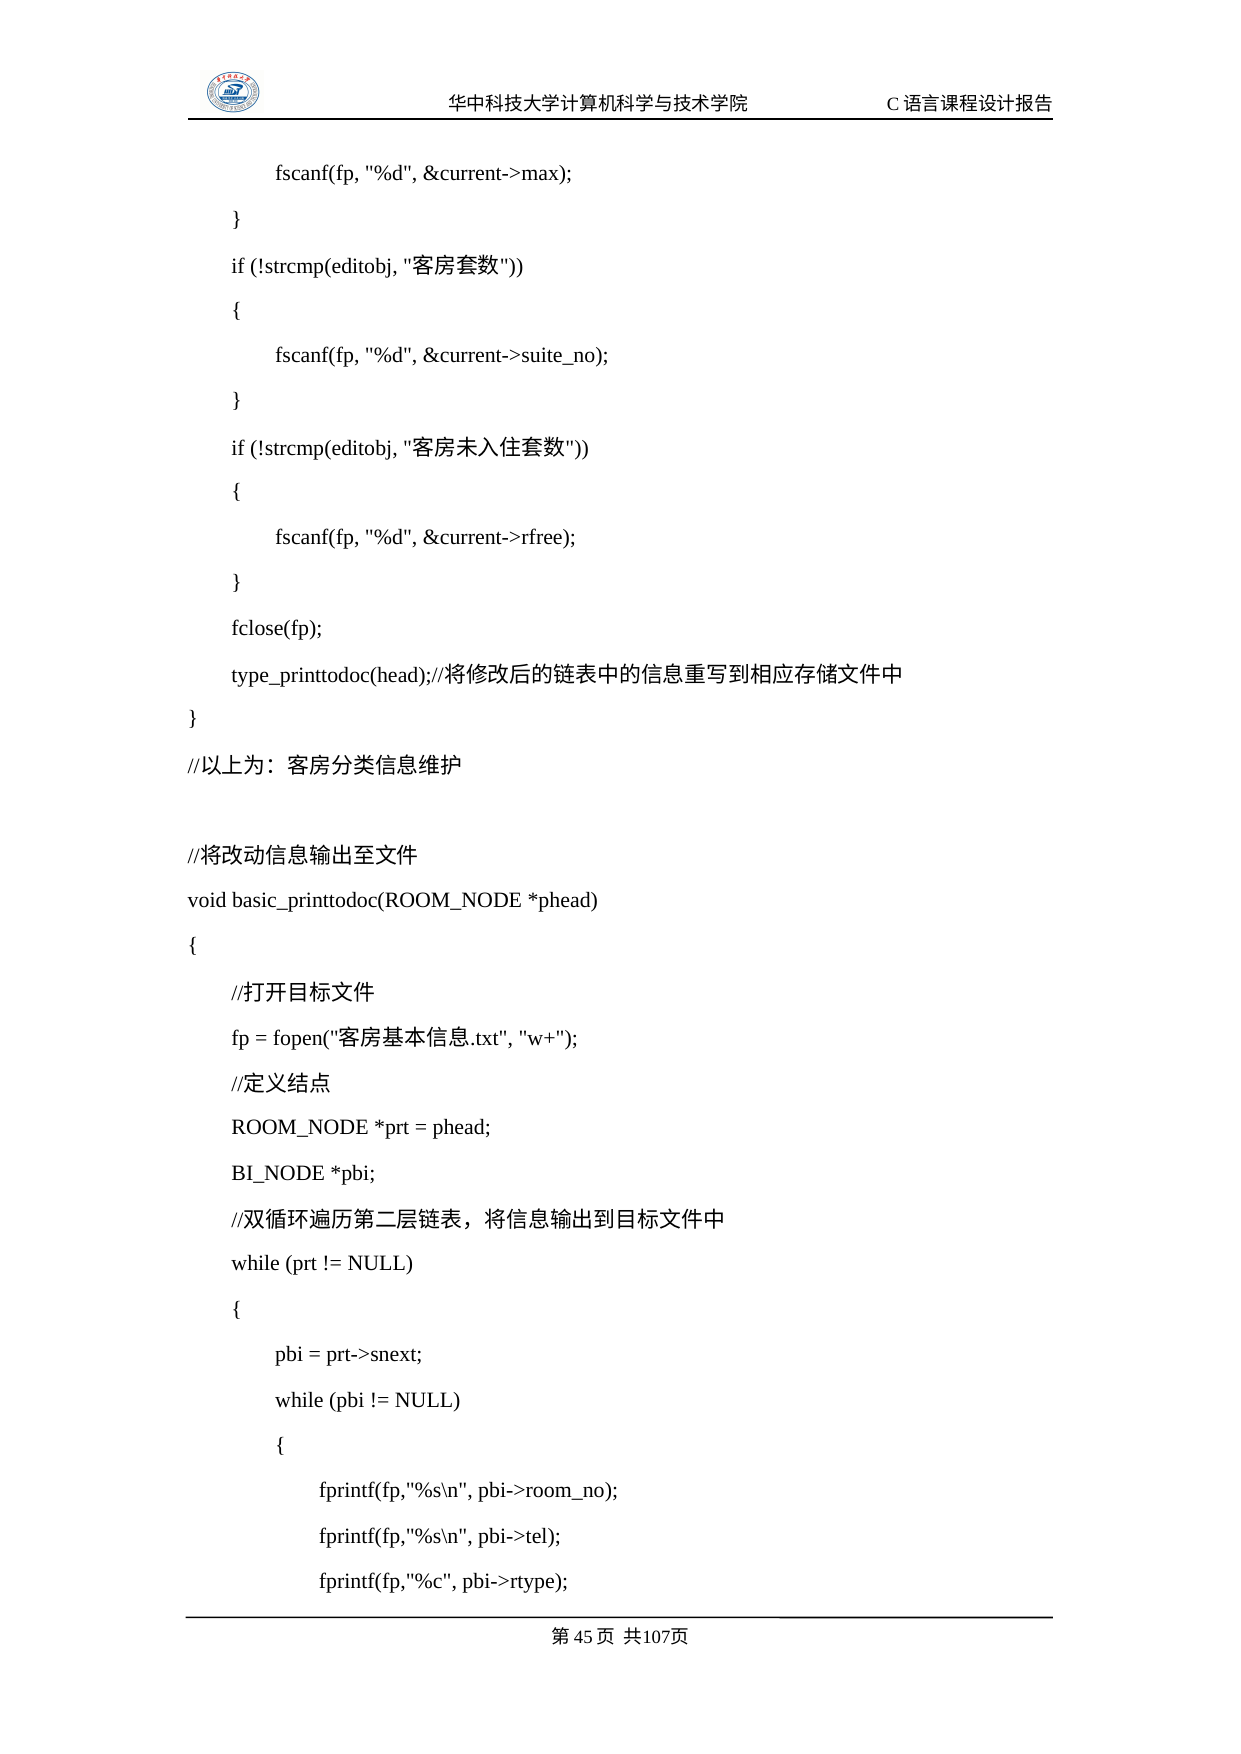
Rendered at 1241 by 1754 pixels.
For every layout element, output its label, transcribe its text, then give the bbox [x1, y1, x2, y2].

text { [187, 468, 1053, 514]
text } [187, 377, 1053, 423]
text { [187, 1422, 1053, 1467]
text fprintf(fp,"%s\n", pbi->room_no); [187, 1467, 1053, 1513]
text } [187, 559, 1053, 604]
text fprintf(fp,"%s\n", pbi->tel); [187, 1513, 1053, 1558]
text fscanf(fp, "%d", &current->rfree); [187, 514, 1053, 559]
text pbi = prt->snext; [187, 1331, 1053, 1377]
text } [187, 695, 1053, 741]
text fp = fopen("客房基本信息.txt", "w+"); [187, 1013, 1053, 1059]
text //将改动信息输出至文件 [187, 832, 1053, 877]
picture [200, 70, 264, 113]
text type_printtodoc(head);//将修改后的链表中的信息重写到相应存储文件中 [187, 650, 1053, 695]
text fscanf(fp, "%d", &current->max); [187, 150, 1053, 196]
text { [187, 1286, 1053, 1331]
text { [187, 922, 1053, 968]
text if (!strcmp(editobj, "客房套数")) [187, 241, 1053, 287]
text { [187, 287, 1053, 332]
text //以上为：客房分类信息维护 [187, 741, 1053, 786]
text fprintf(fp,"%c", pbi->rtype); [187, 1558, 1053, 1604]
text } [187, 196, 1053, 241]
text fclose(fp); [187, 604, 1053, 650]
text void basic_printtodoc(ROOM_NODE *phead) [187, 877, 1053, 922]
text while (prt != NULL) [187, 1240, 1053, 1286]
text //打开目标文件 [187, 968, 1053, 1013]
text //双循环遍历第二层链表，将信息输出到目标文件中 [187, 1195, 1053, 1240]
text fscanf(fp, "%d", &current->suite_no); [187, 332, 1053, 377]
text ROOM_NODE *prt = phead; [187, 1104, 1053, 1149]
text while (pbi != NULL) [187, 1377, 1053, 1422]
text BI_NODE *pbi; [187, 1149, 1053, 1195]
text if (!strcmp(editobj, "客房未入住套数")) [187, 423, 1053, 468]
text //定义结点 [187, 1059, 1053, 1104]
